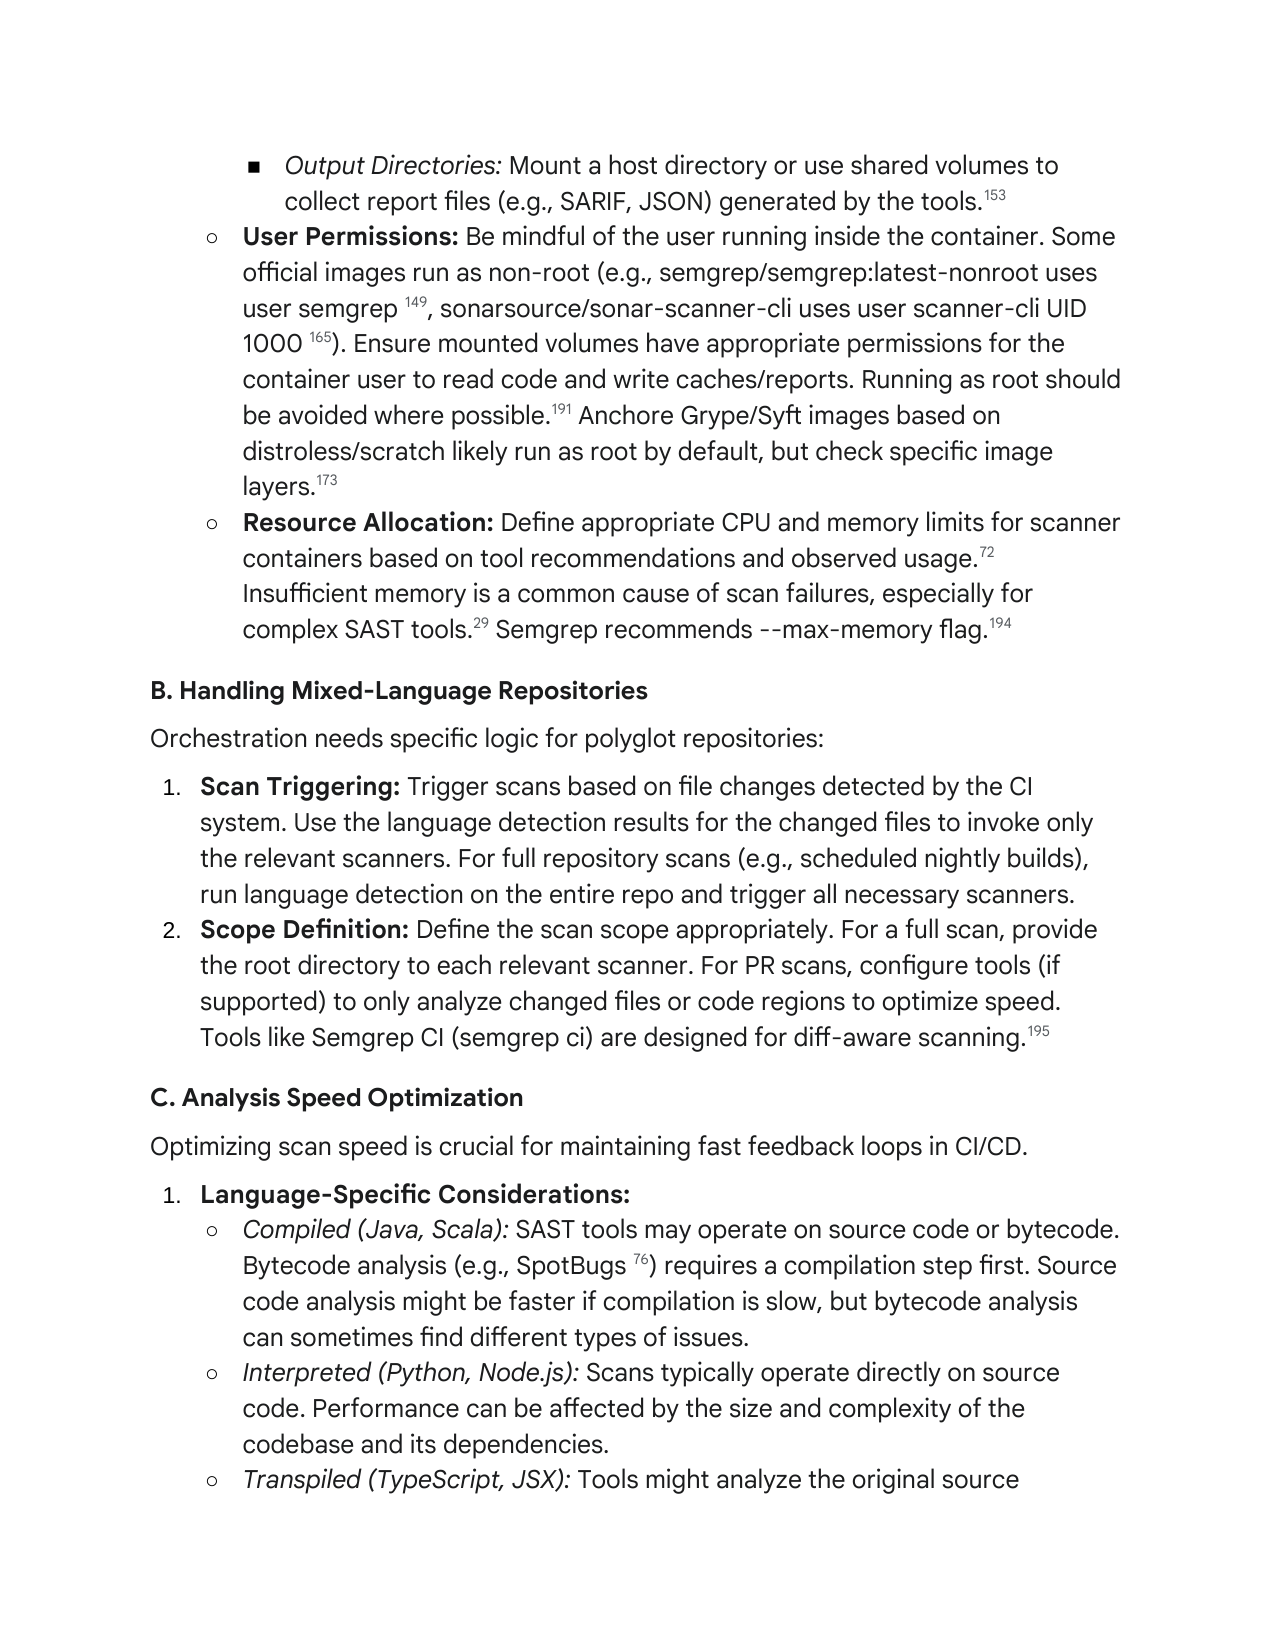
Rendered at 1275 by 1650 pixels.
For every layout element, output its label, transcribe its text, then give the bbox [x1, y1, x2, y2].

list Interpreted (Python, Node.js): Scans typically operate directly on source code. Performance can be affected by the size and complexity of the codebase and its dependencies. [205, 1358, 1125, 1460]
text Orchestration needs specific logic for polyglot repositories: [150, 723, 1125, 755]
list User Permissions: Be mindful of the user running inside the container. Some official images run as non-root (e.g., semgrep/semgrep:latest-nonroot uses user semgrep 149, sonarsource/sonar-scanner-cli uses user scanner-cli UID 1000 165). Ensure mounted volumes have appropriate permissions for the container user to read code and write caches/reports. Running as root should be avoided where possible.191 Anchore Grype/Syft images based on distroless/scratch likely run as root by default, but check specific image layers.173 [205, 221, 1125, 503]
list Language-Specific Considerations: [162, 1179, 1125, 1210]
subtitle C. Analysis Speed Optimization [150, 1082, 1125, 1114]
list Output Directories: Mount a host directory or use shared volumes to collect report files (e.g., SARIF, JSON) generated by the tools.153 [247, 150, 1125, 217]
list Compiled (Java, Scala): SAST tools may operate on source code or bytecode. Bytecode analysis (e.g., SpotBugs 76) requires a compilation step first. Source code analysis might be faster if compilation is slow, but bytecode analysis can sometimes find different types of issues. [205, 1215, 1125, 1353]
subtitle B. Handling Mixed-Language Repositories [150, 675, 1125, 707]
list Scope Definition: Define the scan scope appropriately. For a full scan, provide the root directory to each relevant scanner. For PR scans, configure tools (if supported) to only analyze changed files or code regions to optimize speed. Tools like Semgrep CI (semgrep ci) are designed for diff-aware scanning.195 [162, 914, 1125, 1053]
list Scan Triggering: Trigger scans based on file changes detected by the CI system. Use the language detection results for the changed files to invoke only the relevant scanners. For full repository scans (e.g., scheduled nightly builds), run language detection on the entire repo and trigger all necessary scanners. [162, 772, 1125, 910]
text Optimizing scan speed is crucial for maintaining fast feedback loops in CI/CD. [150, 1131, 1125, 1162]
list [205, 1465, 1125, 1496]
list Resource Allocation: Define appropriate CPU and memory limits for scanner containers based on tool recommendations and observed usage.72 Insufficient memory is a common cause of scan failures, especially for complex SAST tools.29 Semgrep recommends --max-memory flag.194 [205, 507, 1125, 646]
